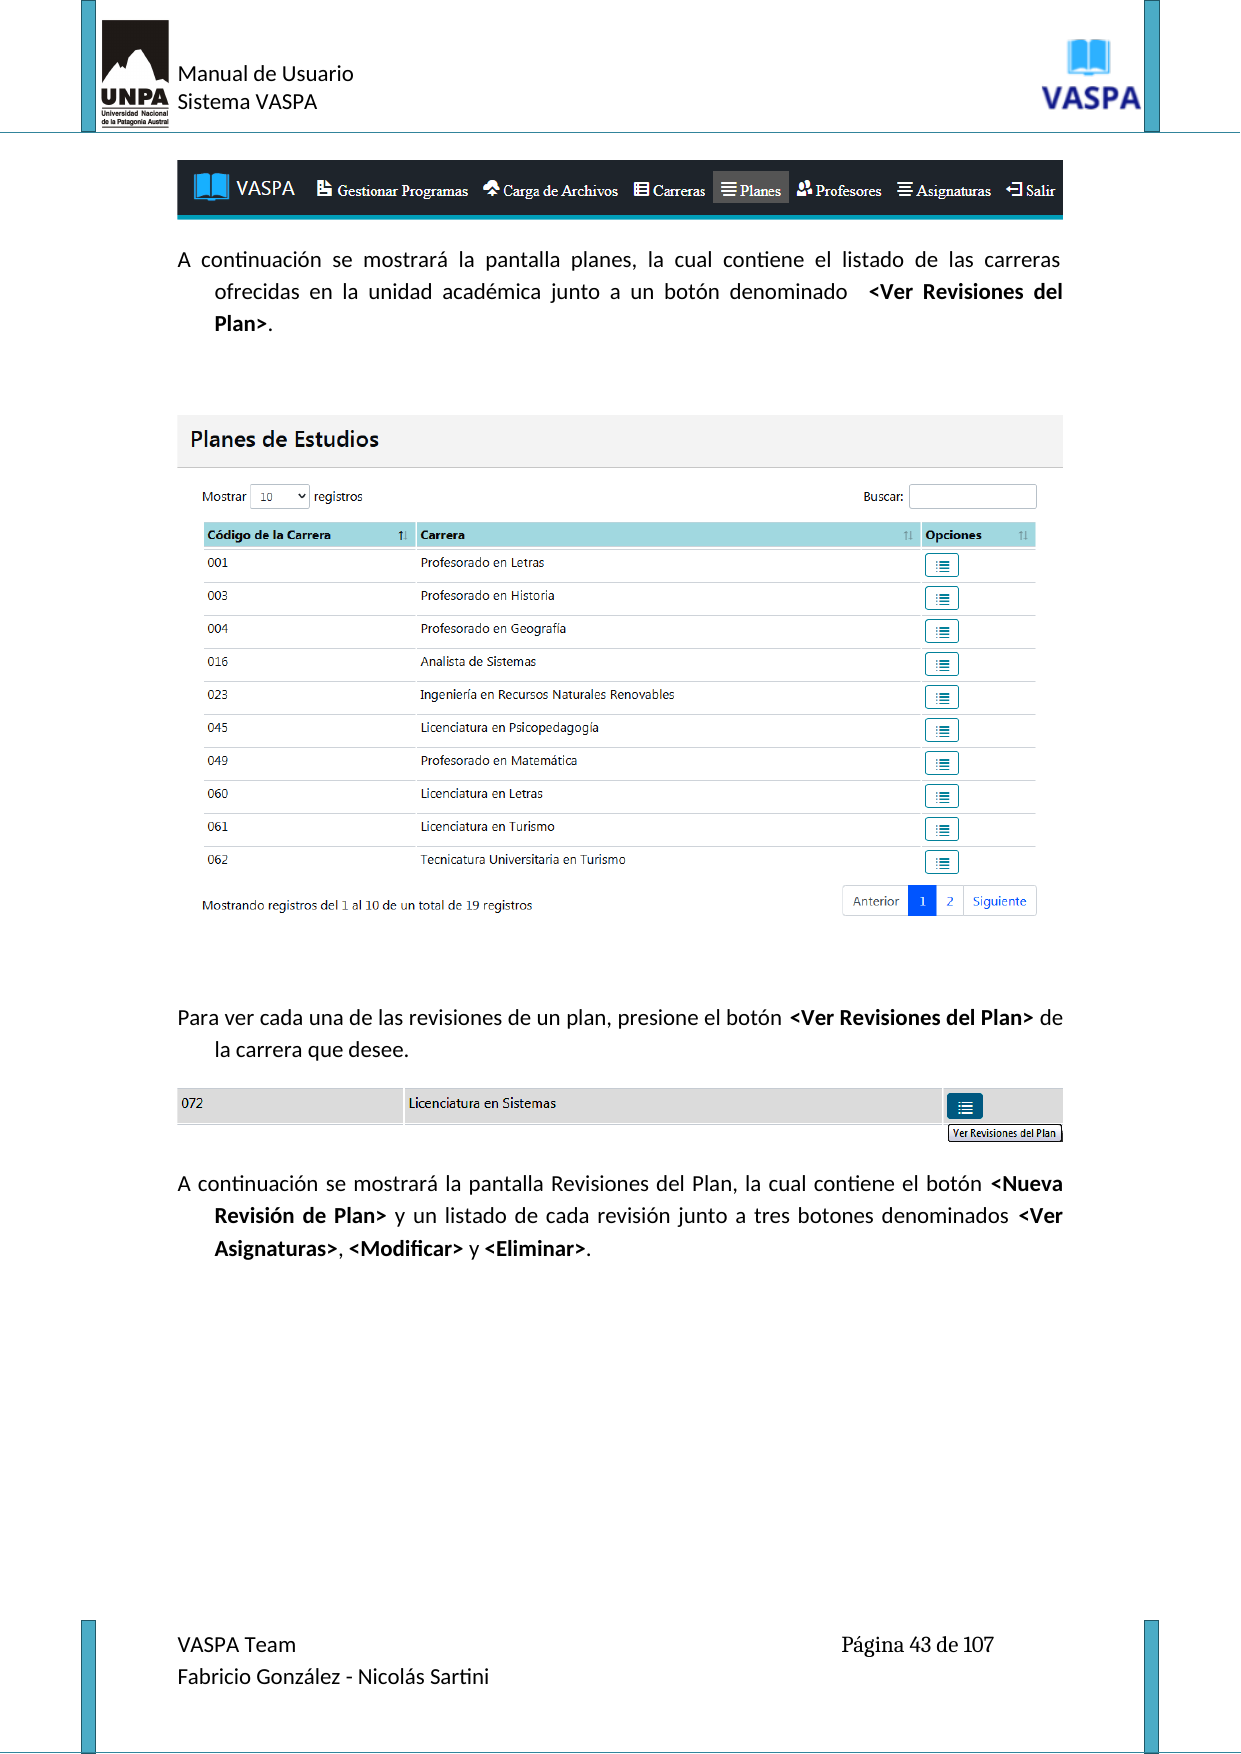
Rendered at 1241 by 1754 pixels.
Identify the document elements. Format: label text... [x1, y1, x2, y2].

text A continuación se mostrará la pantalla planes, la cual contiene el listado de las carreras ofrecidas en la unidad académica junto a un botón denominado <Ver Revisiones del Plan>. [177, 245, 1063, 337]
text Para ver cada una de las revisiones de un plan, presione el botón <Ver Revisiones del Plan> de la carrera que desee. [177, 1003, 1063, 1064]
picture [177, 415, 1063, 926]
picture [100, 18, 170, 129]
text A continuación se mostrará la pantalla Revisiones del Plan, la cual contiene el botón <Nueva Revisión de Plan> y un listado de cada revisión junto a tres botones denominados <Ver Asignaturas>, <Modificar> y <Eliminar>. [177, 1169, 1063, 1262]
picture [1036, 19, 1146, 129]
picture [177, 1088, 1063, 1145]
picture [177, 160, 1063, 220]
